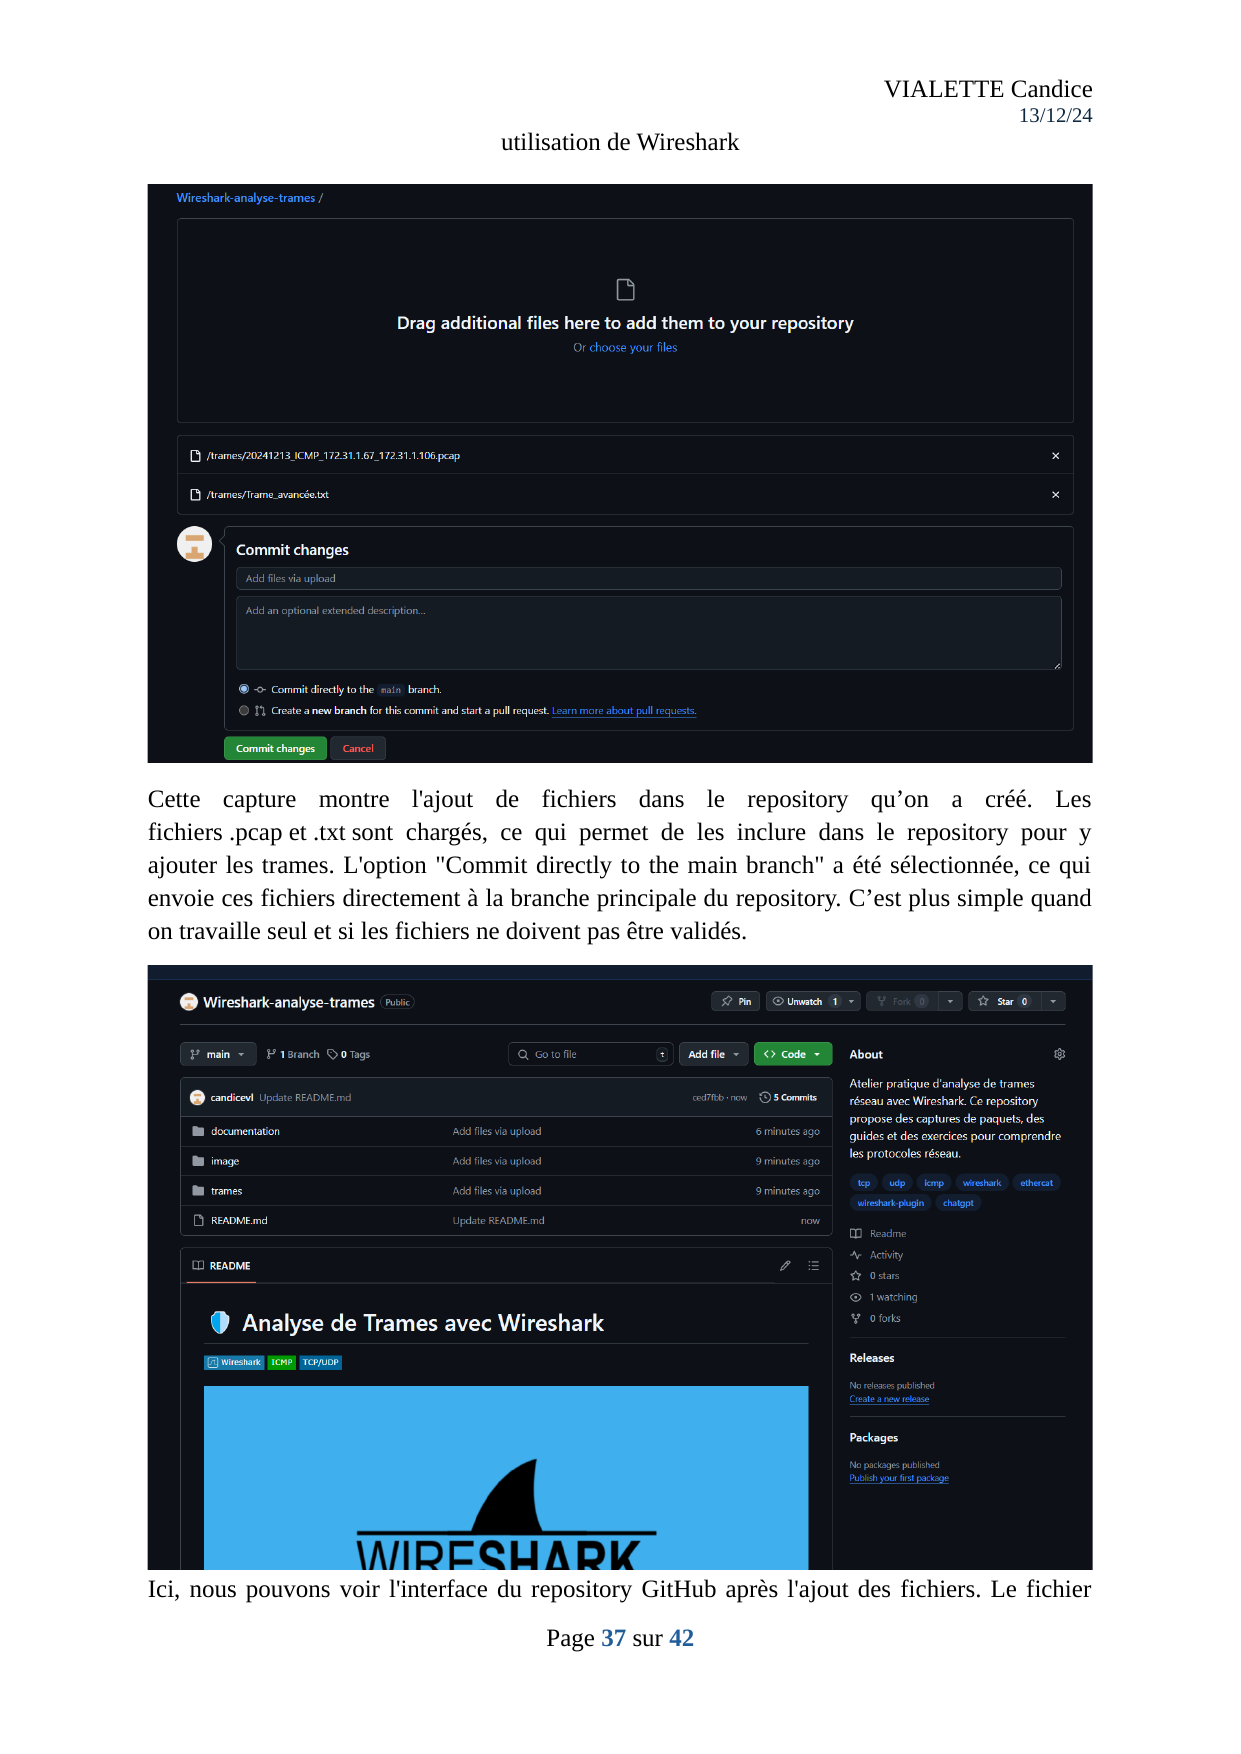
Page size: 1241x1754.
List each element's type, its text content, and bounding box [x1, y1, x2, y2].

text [148, 1570, 1093, 1603]
text Cette capture montre l'ajout de fichiers dans le repository qu’on a créé. Les fichiers .pcap et .txt sont chargés, ce qui permet de les inclure dans le repository pour y ajouter les trames. L'option "Commit directly to the main branch" a été sélectionnée, ce qui envoie ces fichiers directement à la branche principale du repository. C’est plus simple quand on travaille seul et si les fichiers ne doivent pas être validés. [148, 784, 1093, 944]
picture [147, 184, 1093, 763]
picture [147, 965, 1093, 1570]
